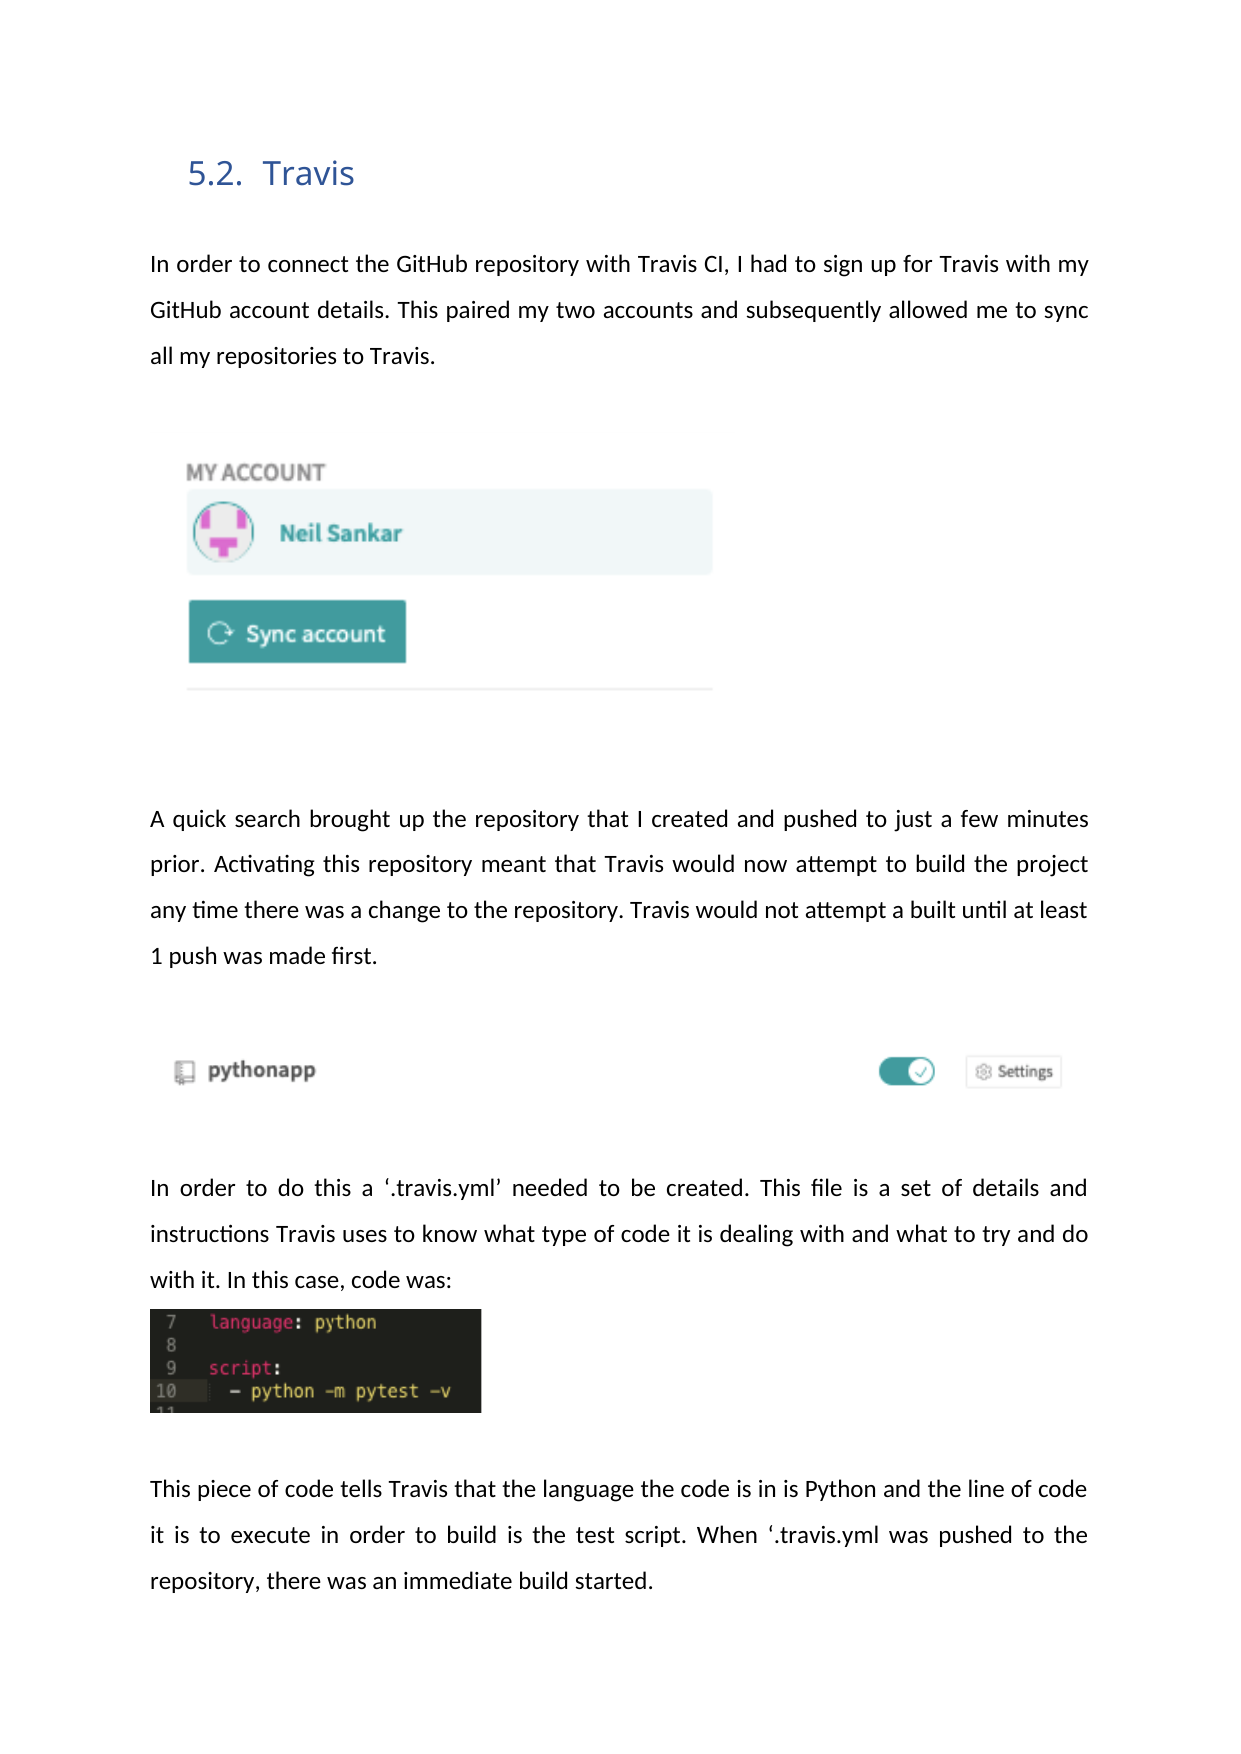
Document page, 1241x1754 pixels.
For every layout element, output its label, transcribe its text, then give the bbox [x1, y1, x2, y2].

text A quick search brought up the repository that I created and pushed to just a few minutes prior. Activating this repository meant that Travis would now attempt to build the project any time there was a change to the repository. Travis would not attempt a built until at least 1 push was made first. [150, 803, 1090, 971]
text In order to do this a ‘.travis.yml’ needed to be created. This file is a set of details and instructions Travis uses to know what type of code it is dealing with and what to try and do with it. In this case, code was: [150, 1172, 1090, 1294]
text This piece of code tells Travis that the language the code is in is Python and the line of code it is to execute in order to build is the test script. When ‘.travis.yml was pushed to the repository, there was an immediate build started. [150, 1473, 1090, 1595]
picture [150, 1309, 482, 1413]
picture [150, 1031, 1090, 1112]
picture [150, 431, 736, 697]
subtitle Travis [187, 150, 1090, 195]
text In order to connect the GitHub repository with Travis CI, I had to sign up for Travis with my GitHub account details. This paired my two accounts and subsequently allowed me to sync all my repositories to Travis. [150, 249, 1090, 371]
